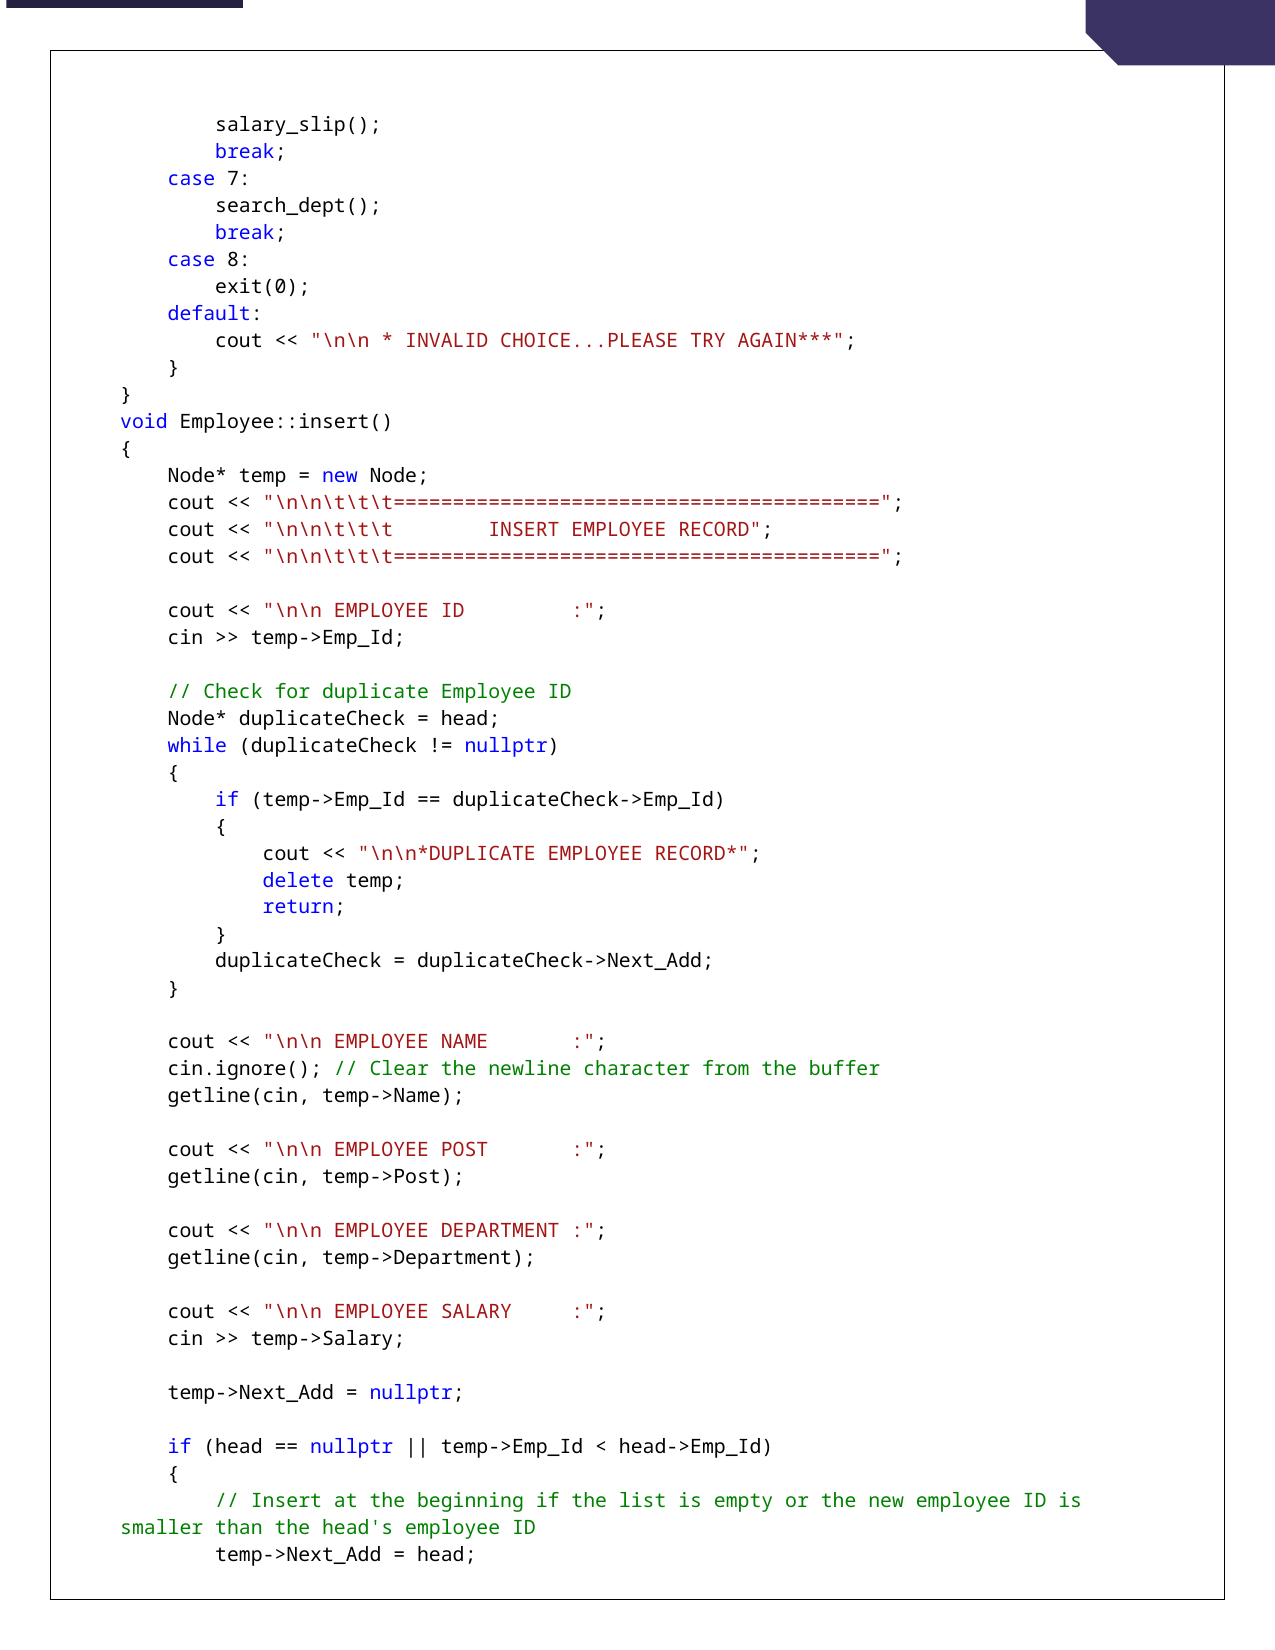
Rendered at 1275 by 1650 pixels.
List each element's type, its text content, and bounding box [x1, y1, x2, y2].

text if (temp->Emp_Id == duplicateCheck->Emp_Id) [120, 785, 1155, 812]
text while (duplicateCheck != nullptr) [120, 731, 1155, 758]
text break; [120, 218, 1155, 245]
text getline(cin, temp->Name); [120, 1082, 1155, 1109]
text temp->Next_Add = nullptr; [120, 1378, 1155, 1405]
text cin >> temp->Salary; [120, 1324, 1155, 1351]
text cout << "\n\n * INVALID CHOICE...PLEASE TRY AGAIN***"; [120, 326, 1155, 353]
text { [120, 1459, 1155, 1486]
text temp->Next_Add = head; [120, 1540, 1155, 1567]
text default: [120, 299, 1155, 326]
text cout << "\n\n EMPLOYEE NAME :"; [120, 1028, 1155, 1055]
text { [120, 758, 1155, 785]
text cout << "\n\n EMPLOYEE POST :"; [120, 1136, 1155, 1163]
text delete temp; [120, 866, 1155, 893]
text if (head == nullptr || temp->Emp_Id < head->Emp_Id) [120, 1432, 1155, 1459]
text cout << "\n\n*DUPLICATE EMPLOYEE RECORD*"; [120, 839, 1155, 866]
text case 8: [120, 245, 1155, 272]
text cout << "\n\n\t\t\t========================================="; [120, 488, 1155, 515]
text cout << "\n\n\t\t\t INSERT EMPLOYEE RECORD"; [120, 515, 1155, 542]
text exit(0); [120, 272, 1155, 299]
text getline(cin, temp->Post); [120, 1163, 1155, 1189]
text cin >> temp->Emp_Id; [120, 623, 1155, 650]
text void Employee::insert() [120, 407, 1155, 434]
text { [120, 434, 1155, 461]
text getline(cin, temp->Department); [120, 1243, 1155, 1271]
text break; [120, 137, 1155, 164]
text } [120, 974, 1155, 1001]
text } [120, 920, 1155, 947]
text duplicateCheck = duplicateCheck->Next_Add; [120, 947, 1155, 974]
text { [120, 812, 1155, 839]
text salary_slip(); [120, 110, 1155, 137]
text cout << "\n\n EMPLOYEE SALARY :"; [120, 1297, 1155, 1324]
text } [120, 380, 1155, 407]
text cout << "\n\n EMPLOYEE ID :"; [120, 596, 1155, 623]
text cout << "\n\n\t\t\t========================================="; [120, 542, 1155, 569]
text } [120, 353, 1155, 380]
text // Insert at the beginning if the list is empty or the new employee ID is smaller than the head's employee ID [120, 1486, 1155, 1540]
text Node* temp = new Node; [120, 461, 1155, 488]
text search_dept(); [120, 191, 1155, 218]
text case 7: [120, 164, 1155, 191]
text return; [120, 893, 1155, 920]
text cout << "\n\n EMPLOYEE DEPARTMENT :"; [120, 1217, 1155, 1243]
text Node* duplicateCheck = head; [120, 704, 1155, 731]
text cin.ignore(); // Clear the newline character from the buffer [120, 1055, 1155, 1082]
text // Check for duplicate Employee ID [120, 677, 1155, 704]
